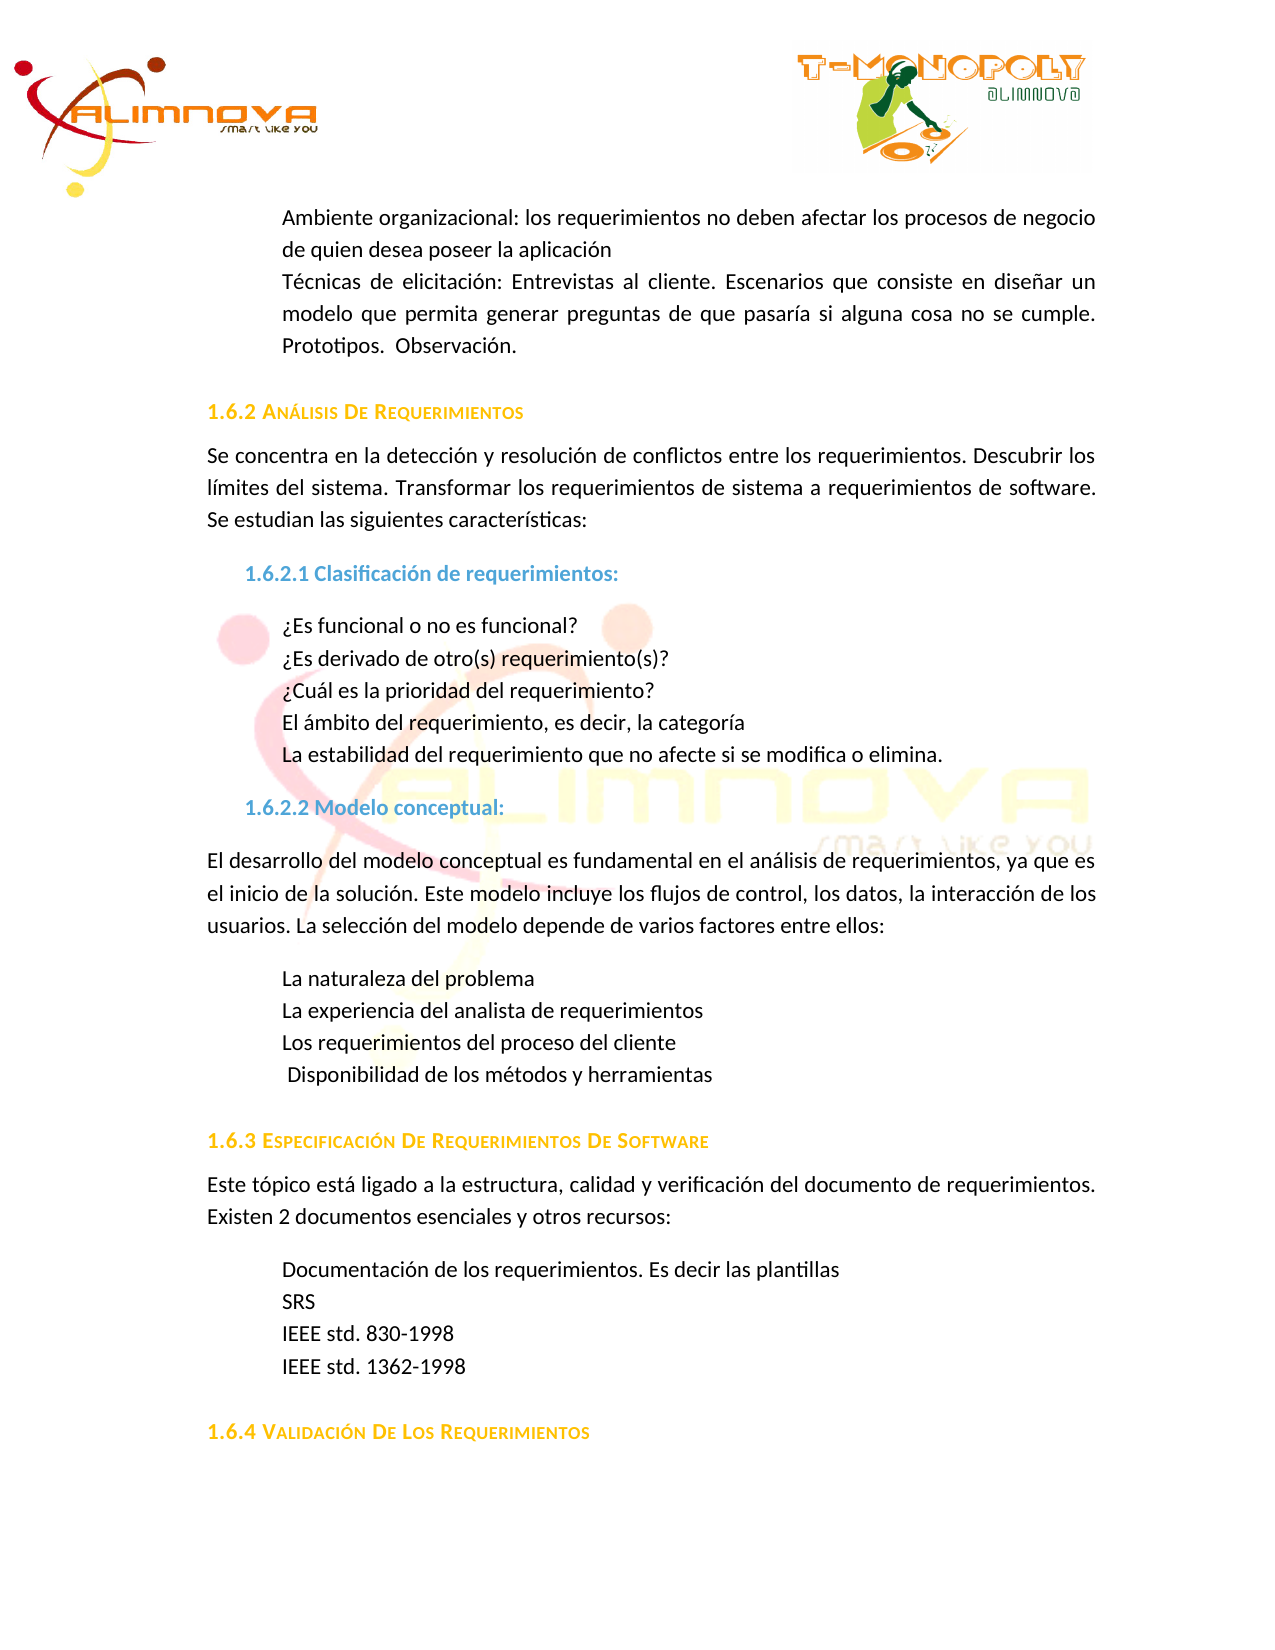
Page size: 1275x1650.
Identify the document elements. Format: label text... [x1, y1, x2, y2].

subtitle 1.6.2.2 Modelo conceptual: [244, 793, 1098, 821]
list ¿Cuál es la prioridad del requerimiento? [282, 676, 1098, 704]
picture [792, 40, 1093, 173]
list Disponibilidad de los métodos y herramientas [282, 1060, 1098, 1088]
list IEEE std. 1362-1998 [282, 1352, 1098, 1380]
text Este tópico está ligado a la estructura, calidad y verificación del documento de requerimientos. Existen 2 documentos esenciales y otros recursos: [207, 1170, 1098, 1230]
list IEEE std. 830-1998 [282, 1319, 1098, 1348]
subtitle 1.6.2.1 Clasificación de requerimientos: [244, 559, 1098, 587]
subtitle 1.6.4 Validación De Los Requerimientos [207, 1417, 1098, 1445]
list La estabilidad del requerimiento que no afecte si se modifica o elimina. [282, 740, 1098, 768]
text El desarrollo del modelo conceptual es fundamental en el análisis de requerimientos, ya que es el inicio de la solución. Este modelo incluye los flujos de control, los datos, la interacción de los usuarios. La selección del modelo depende de varios factores entre ellos: [207, 846, 1098, 939]
list La naturaleza del problema [282, 964, 1098, 992]
list ¿Es funcional o no es funcional? [282, 612, 1098, 640]
subtitle 1.6.3 Especificación De Requerimientos De Software [207, 1126, 1098, 1154]
picture [10, 55, 319, 199]
list El ámbito del requerimiento, es decir, la categoría [282, 708, 1098, 736]
list SRS [282, 1287, 1098, 1315]
list La experiencia del analista de requerimientos [282, 996, 1098, 1024]
list Técnicas de elicitación: Entrevistas al cliente. Escenarios que consiste en diseñar un modelo que permita generar preguntas de que pasaría si alguna cosa no se cumple. Prototipos. Observación. [282, 267, 1098, 360]
subtitle 1.6.2 Análisis De Requerimientos [207, 397, 1098, 425]
list ¿Es derivado de otro(s) requerimiento(s)? [282, 644, 1098, 672]
list Documentación de los requerimientos. Es decir las plantillas [282, 1255, 1098, 1283]
text Se concentra en la detección y resolución de conflictos entre los requerimientos. Descubrir los límites del sistema. Transformar los requerimientos de sistema a requerimientos de software. Se estudian las siguientes características: [207, 441, 1098, 534]
list Ambiente organizacional: los requerimientos no deben afectar los procesos de negocio de quien desea poseer la aplicación [282, 177, 1098, 263]
list Los requerimientos del proceso del cliente [282, 1028, 1098, 1056]
